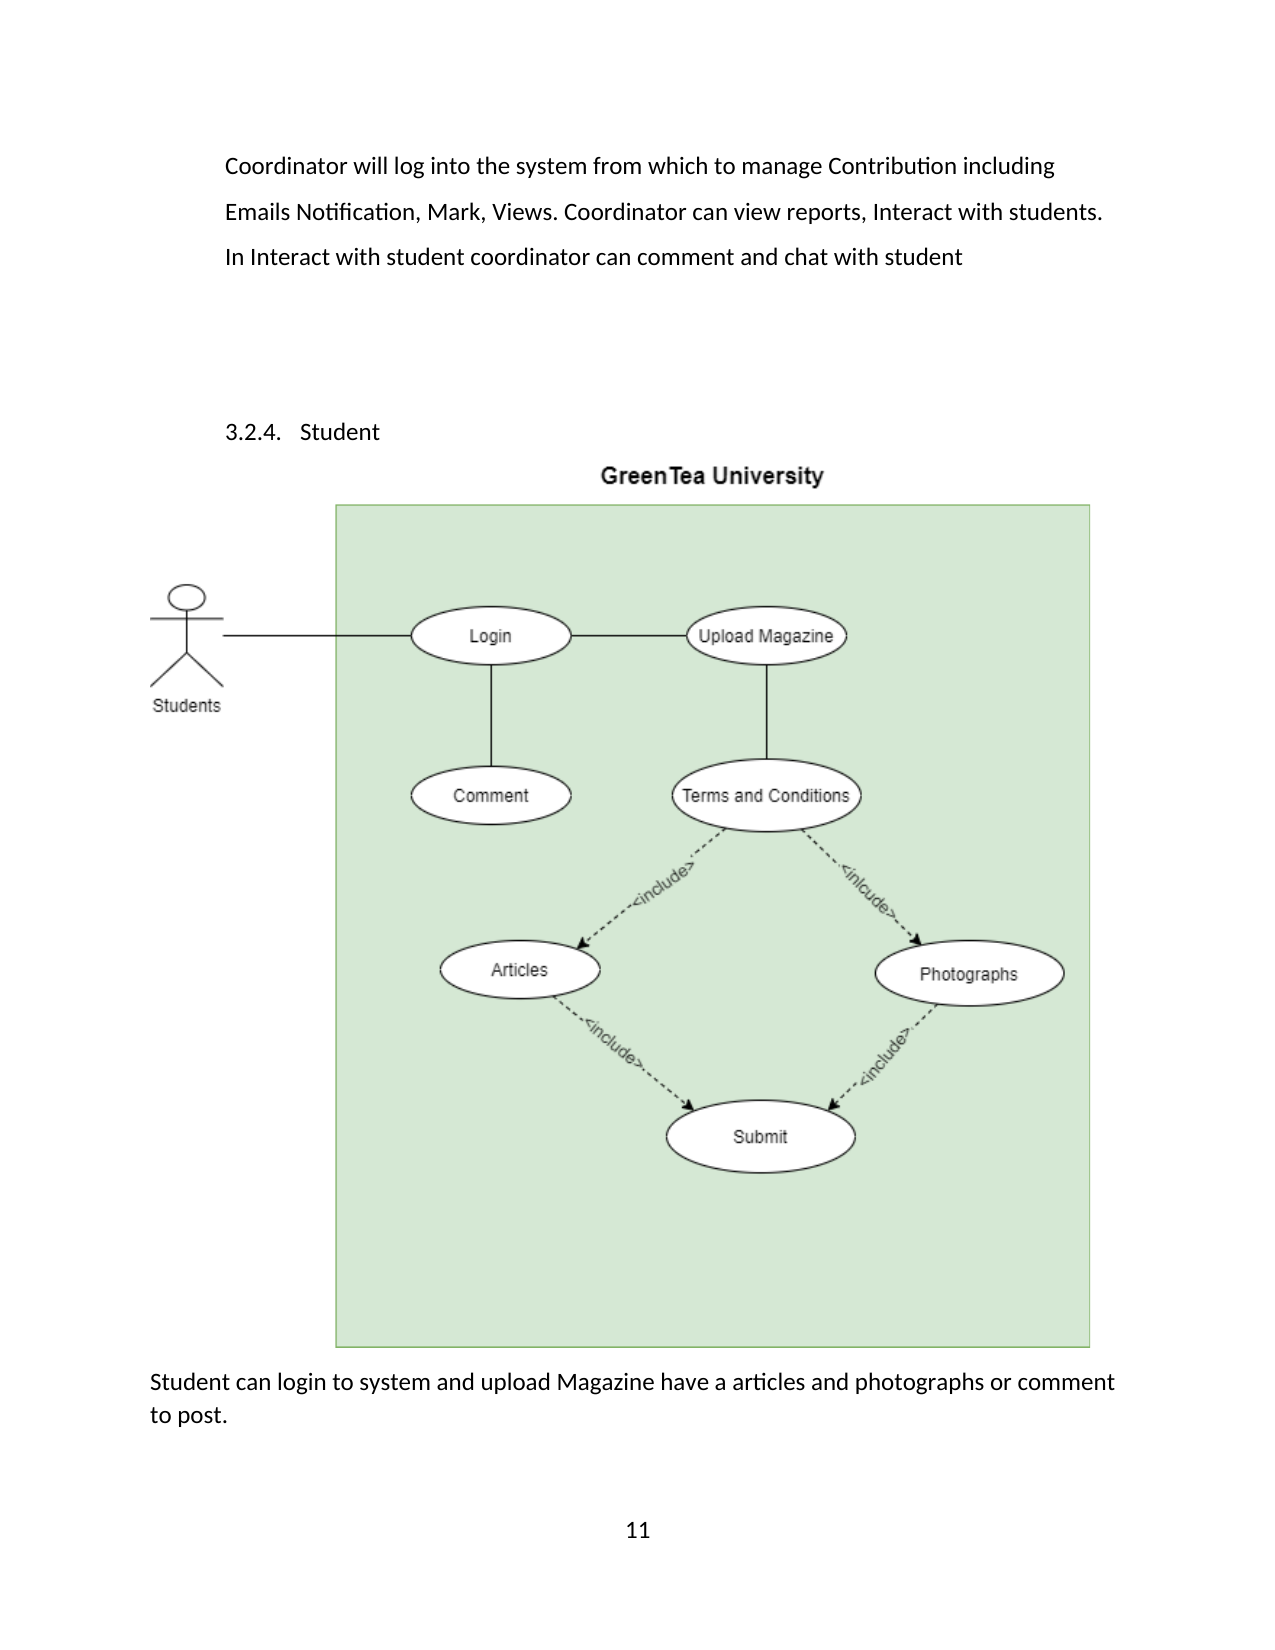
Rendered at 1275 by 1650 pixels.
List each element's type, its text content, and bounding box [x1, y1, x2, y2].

text Student can login to system and upload Magazine have a articles and photographs or comment to post. [150, 1366, 1125, 1430]
picture [150, 461, 1091, 1348]
list Coordinator will log into the system from which to manage Contribution including Emails Notification, Mark, Views. Coordinator can view reports, Interact with students. In Interact with student coordinator can comment and chat with student [225, 150, 1125, 272]
subtitle Student [225, 416, 1125, 446]
